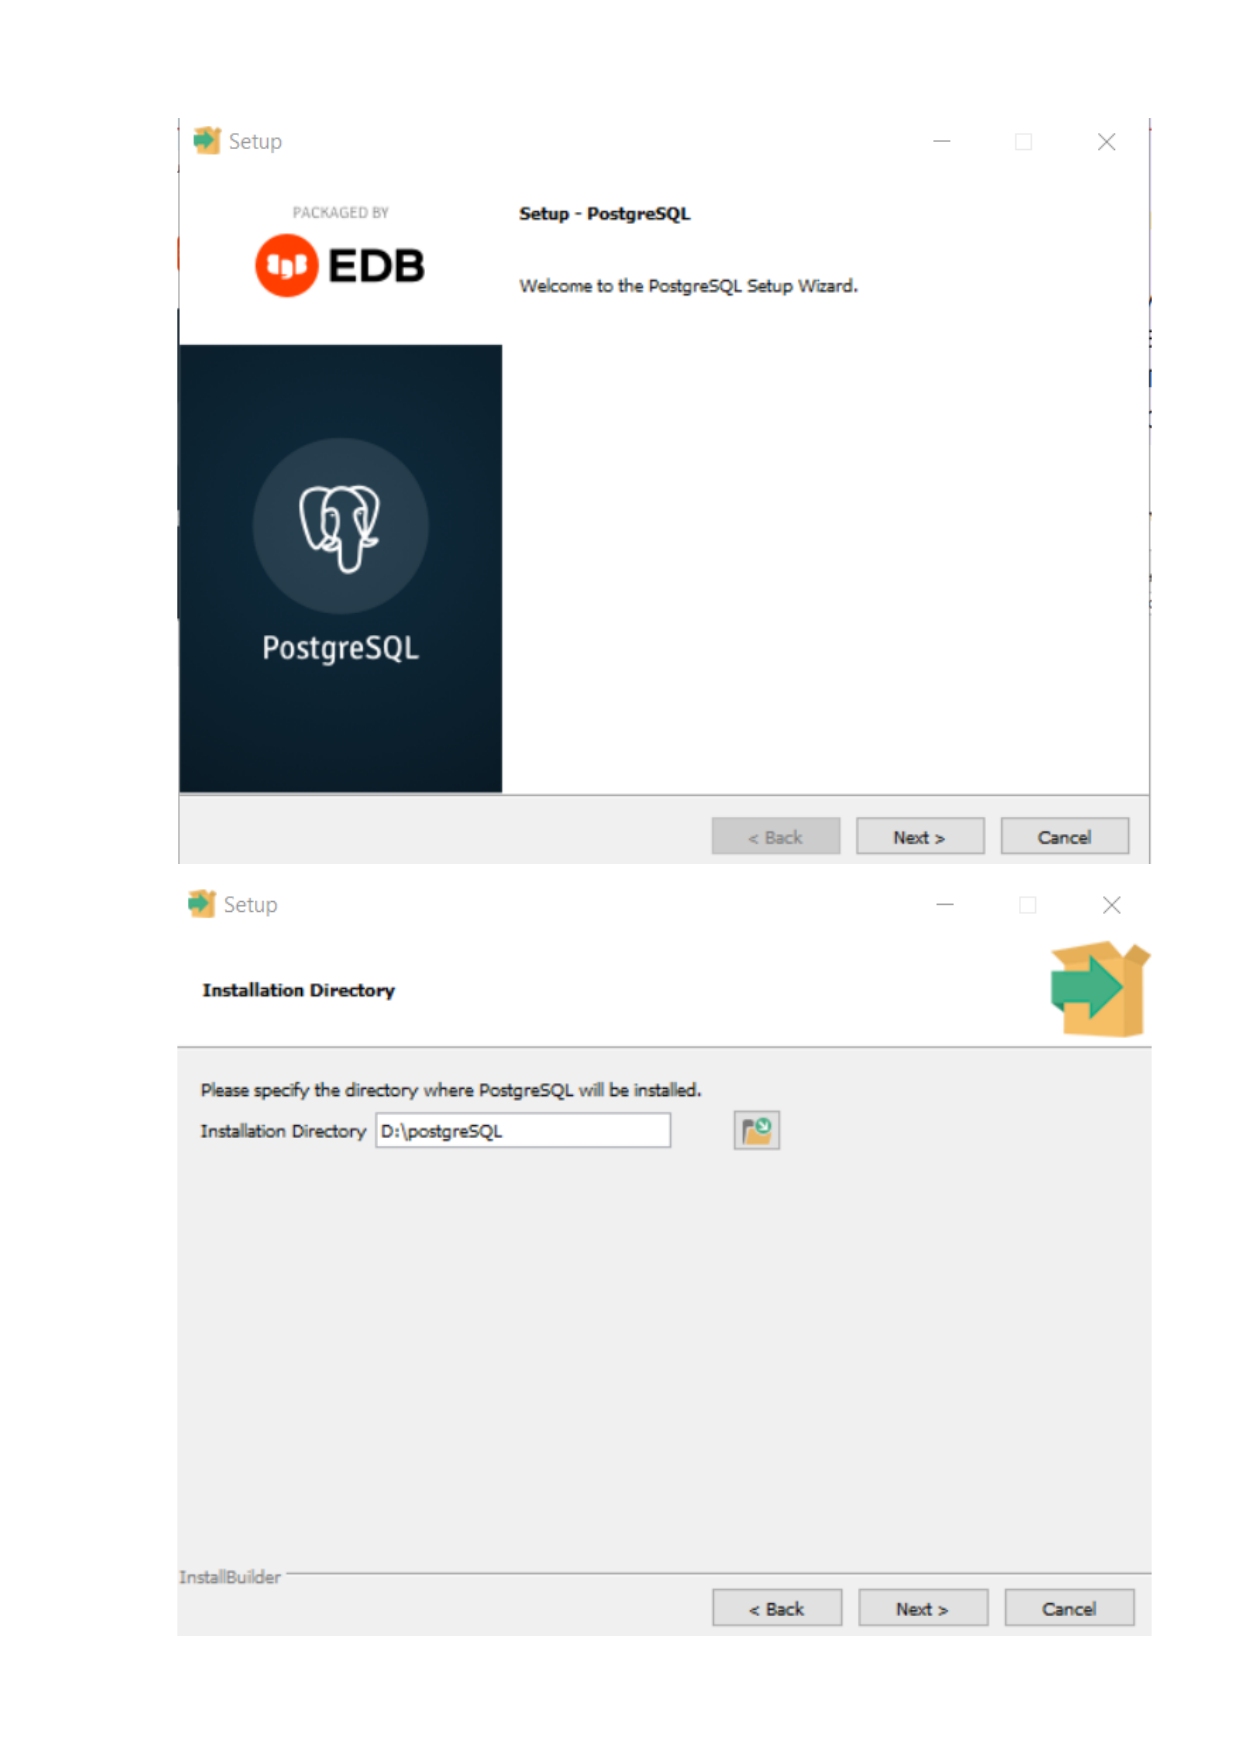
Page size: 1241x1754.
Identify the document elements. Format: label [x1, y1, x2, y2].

picture [177, 882, 1152, 1636]
picture [177, 118, 1152, 864]
